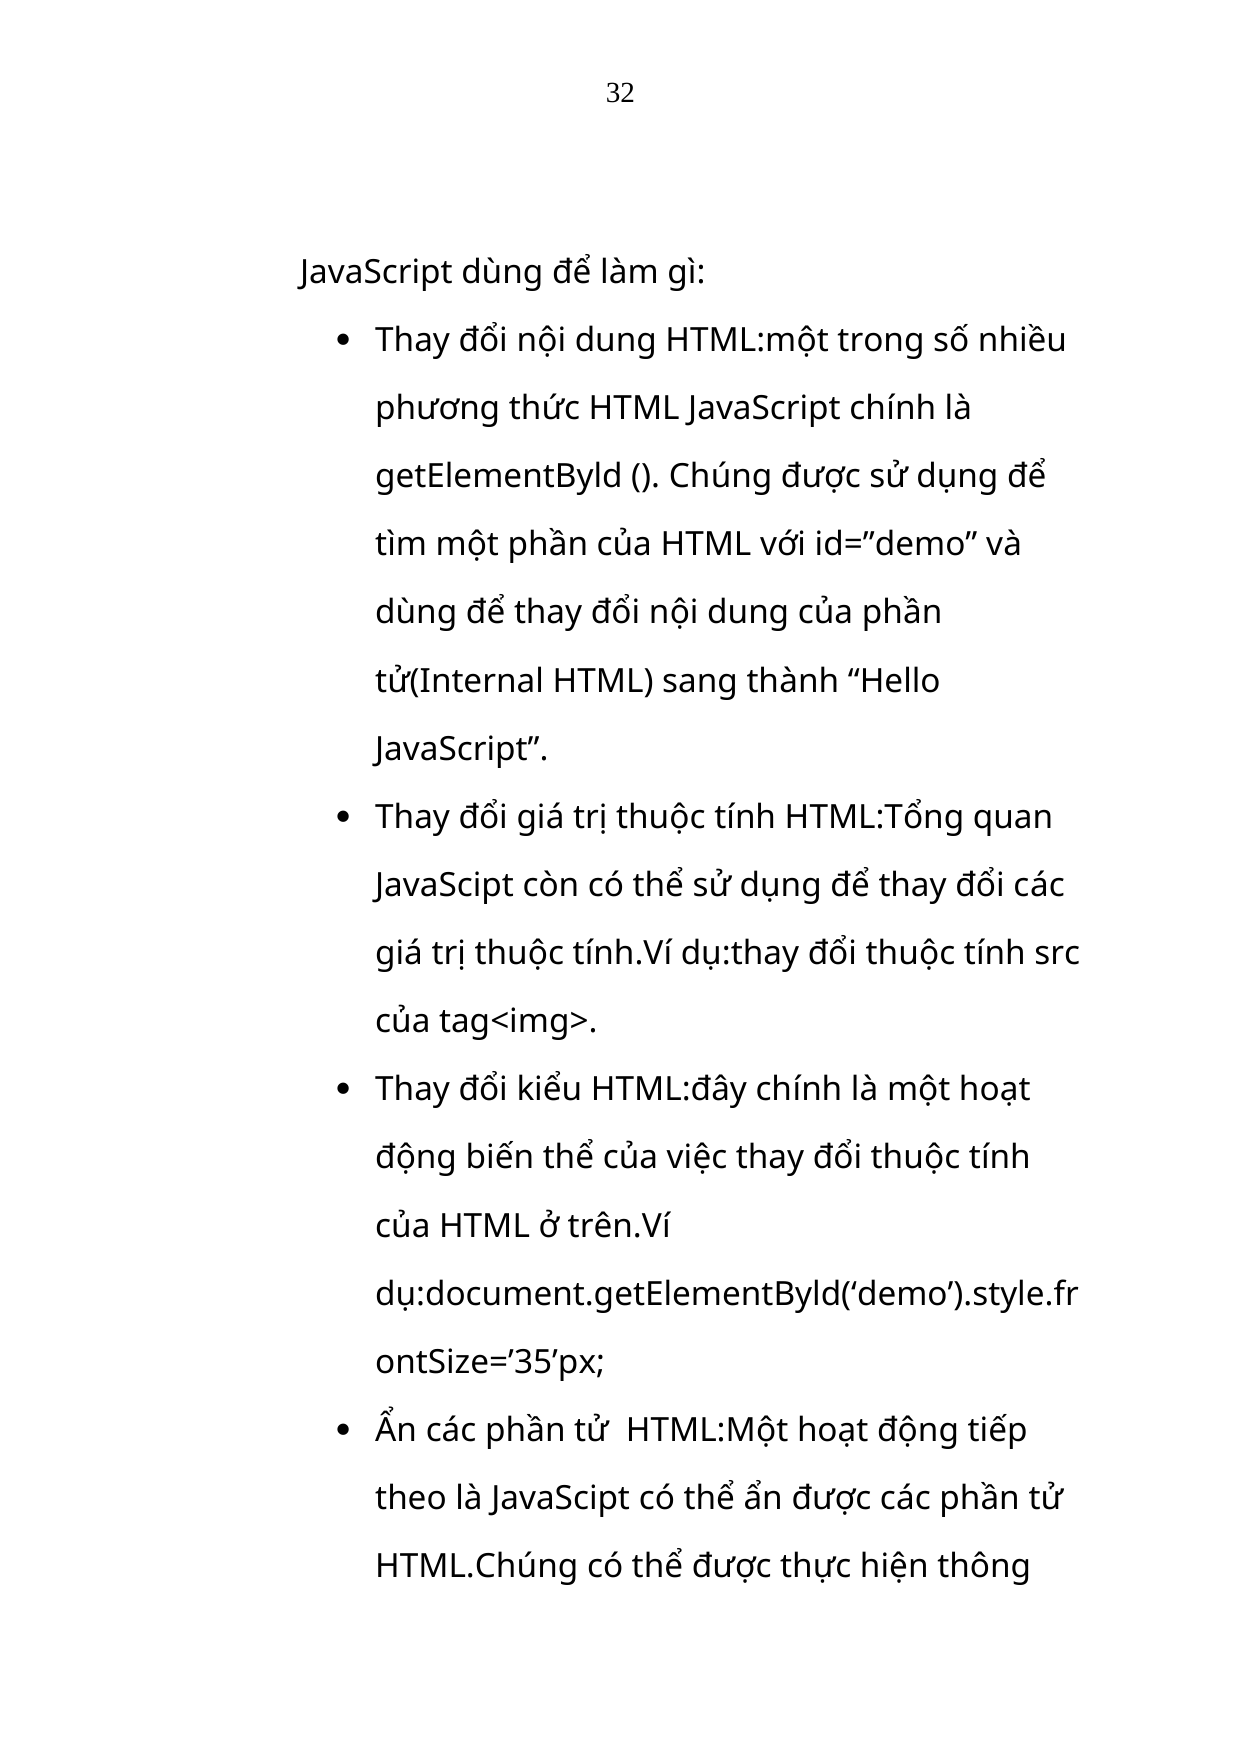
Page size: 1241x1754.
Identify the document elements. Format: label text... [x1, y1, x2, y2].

list Thay đổi kiểu HTML:đây chính là một hoạt động biến thể của việc thay đổi thuộc tính của HTML ở trên.Ví dụ:document.getElementByld(‘demo’).style.frontSize=’35’px; [337, 1065, 1090, 1383]
list Thay đổi giá trị thuộc tính HTML:Tổng quan JavaScipt còn có thể sử dụng để thay đổi các giá trị thuộc tính.Ví dụ:thay đổi thuộc tính src của tag<img>. [337, 793, 1090, 1042]
text JavaScript dùng để làm gì: [300, 248, 1090, 293]
list Thay đổi nội dung HTML:một trong số nhiều phương thức HTML JavaScript chính là getElementByld (). Chúng được sử dụng để tìm một phần của HTML với id=”demo” và dùng để thay đổi nội dung của phần tử(Internal HTML) sang thành “Hello JavaScript”. [337, 316, 1090, 770]
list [337, 1406, 1090, 1587]
